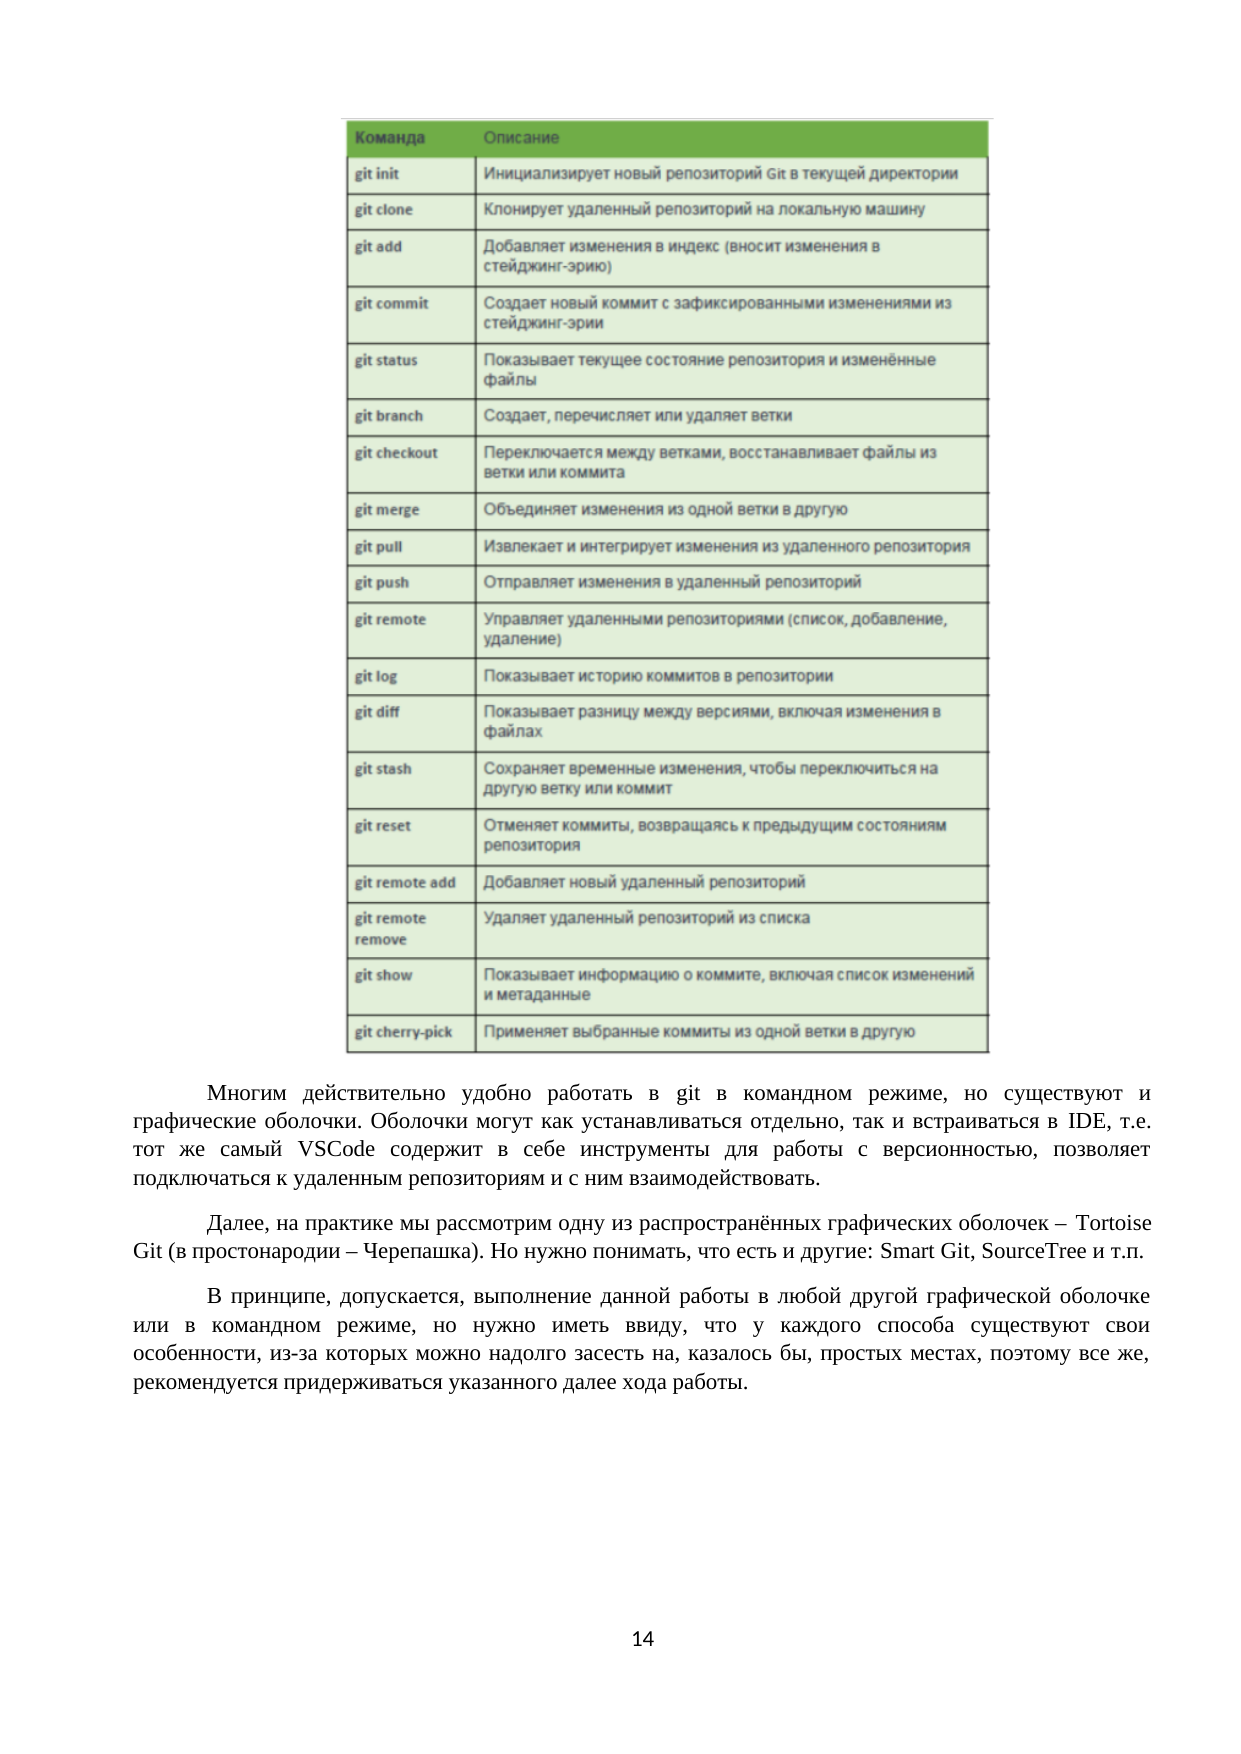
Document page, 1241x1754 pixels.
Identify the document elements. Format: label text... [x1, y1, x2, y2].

picture [340, 118, 994, 1060]
text Многим действительно удобно работать в git в командном режиме, но существуют и графические оболочки. Оболочки могут как устанавливаться отдельно, так и встраиваться в IDE, т.е. тот же самый VSCode содержит в себе инструменты для работы с версионностью, позволяет подключаться к удаленным репозиториям и с ним взаимодействовать. [133, 1079, 1152, 1190]
text В принципе, допускается, выполнение данной работы в любой другой графической оболочке или в командном режиме, но нужно иметь ввиду, что у каждого способа существуют свои особенности, из-за которых можно надолго засесть на, казалось бы, простых местах, поэтому все же, рекомендуется придерживаться указанного далее хода работы. [133, 1283, 1152, 1394]
text Далее, на практике мы рассмотрим одну из распространённых графических оболочек – Tortoise Git (в простонародии – Черепашка). Но нужно понимать, что есть и другие: Smart Git, SourceTree и т.п. [133, 1209, 1152, 1264]
